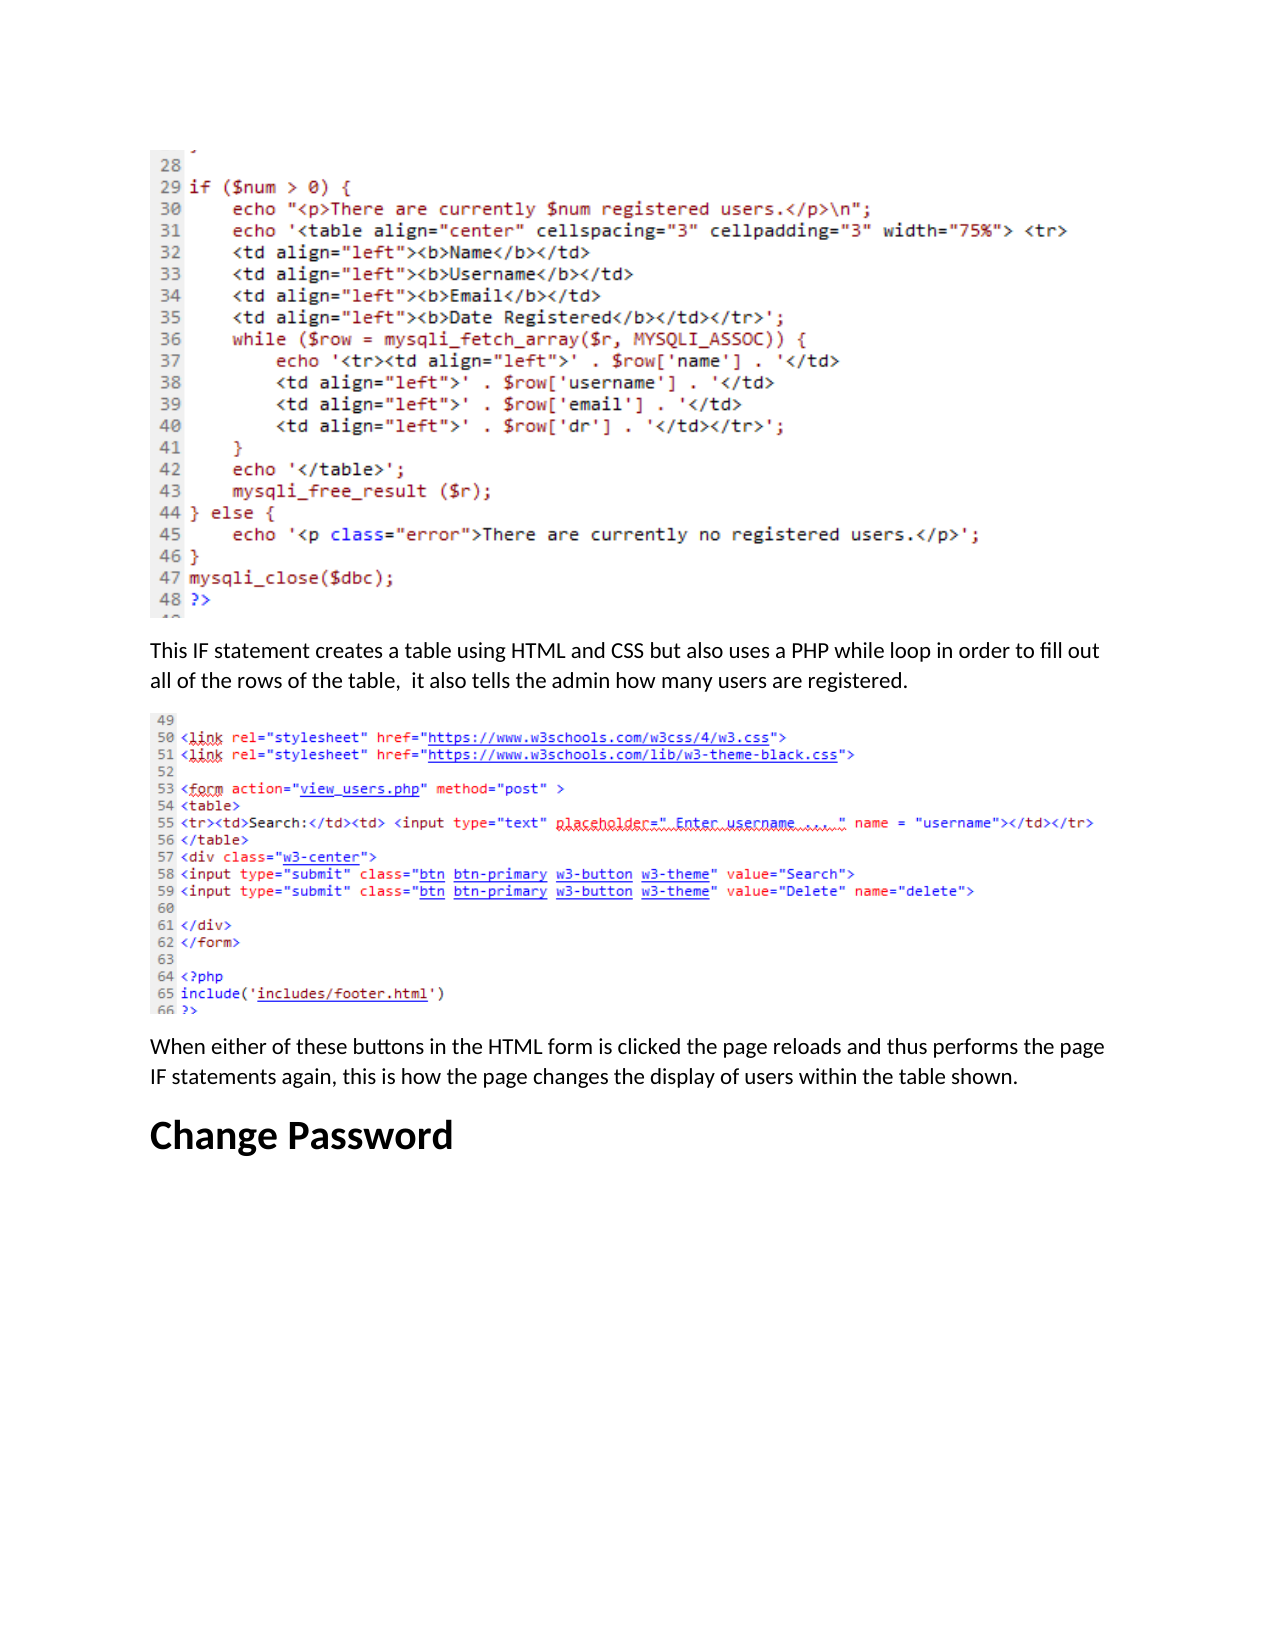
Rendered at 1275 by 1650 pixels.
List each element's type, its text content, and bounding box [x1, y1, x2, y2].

text Change Password [150, 1109, 1125, 1160]
picture [150, 150, 1094, 618]
text This IF statement creates a table using HTML and CSS but also uses a PHP while loop in order to fill out all of the rows of the table, it also tells the admin how many users are registered. [150, 636, 1125, 694]
text When either of these buttons in the HTML form is clicked the page reloads and thus performs the page IF statements again, this is how the page changes the display of users within the table shown. [150, 1032, 1125, 1090]
picture [150, 713, 1103, 1014]
